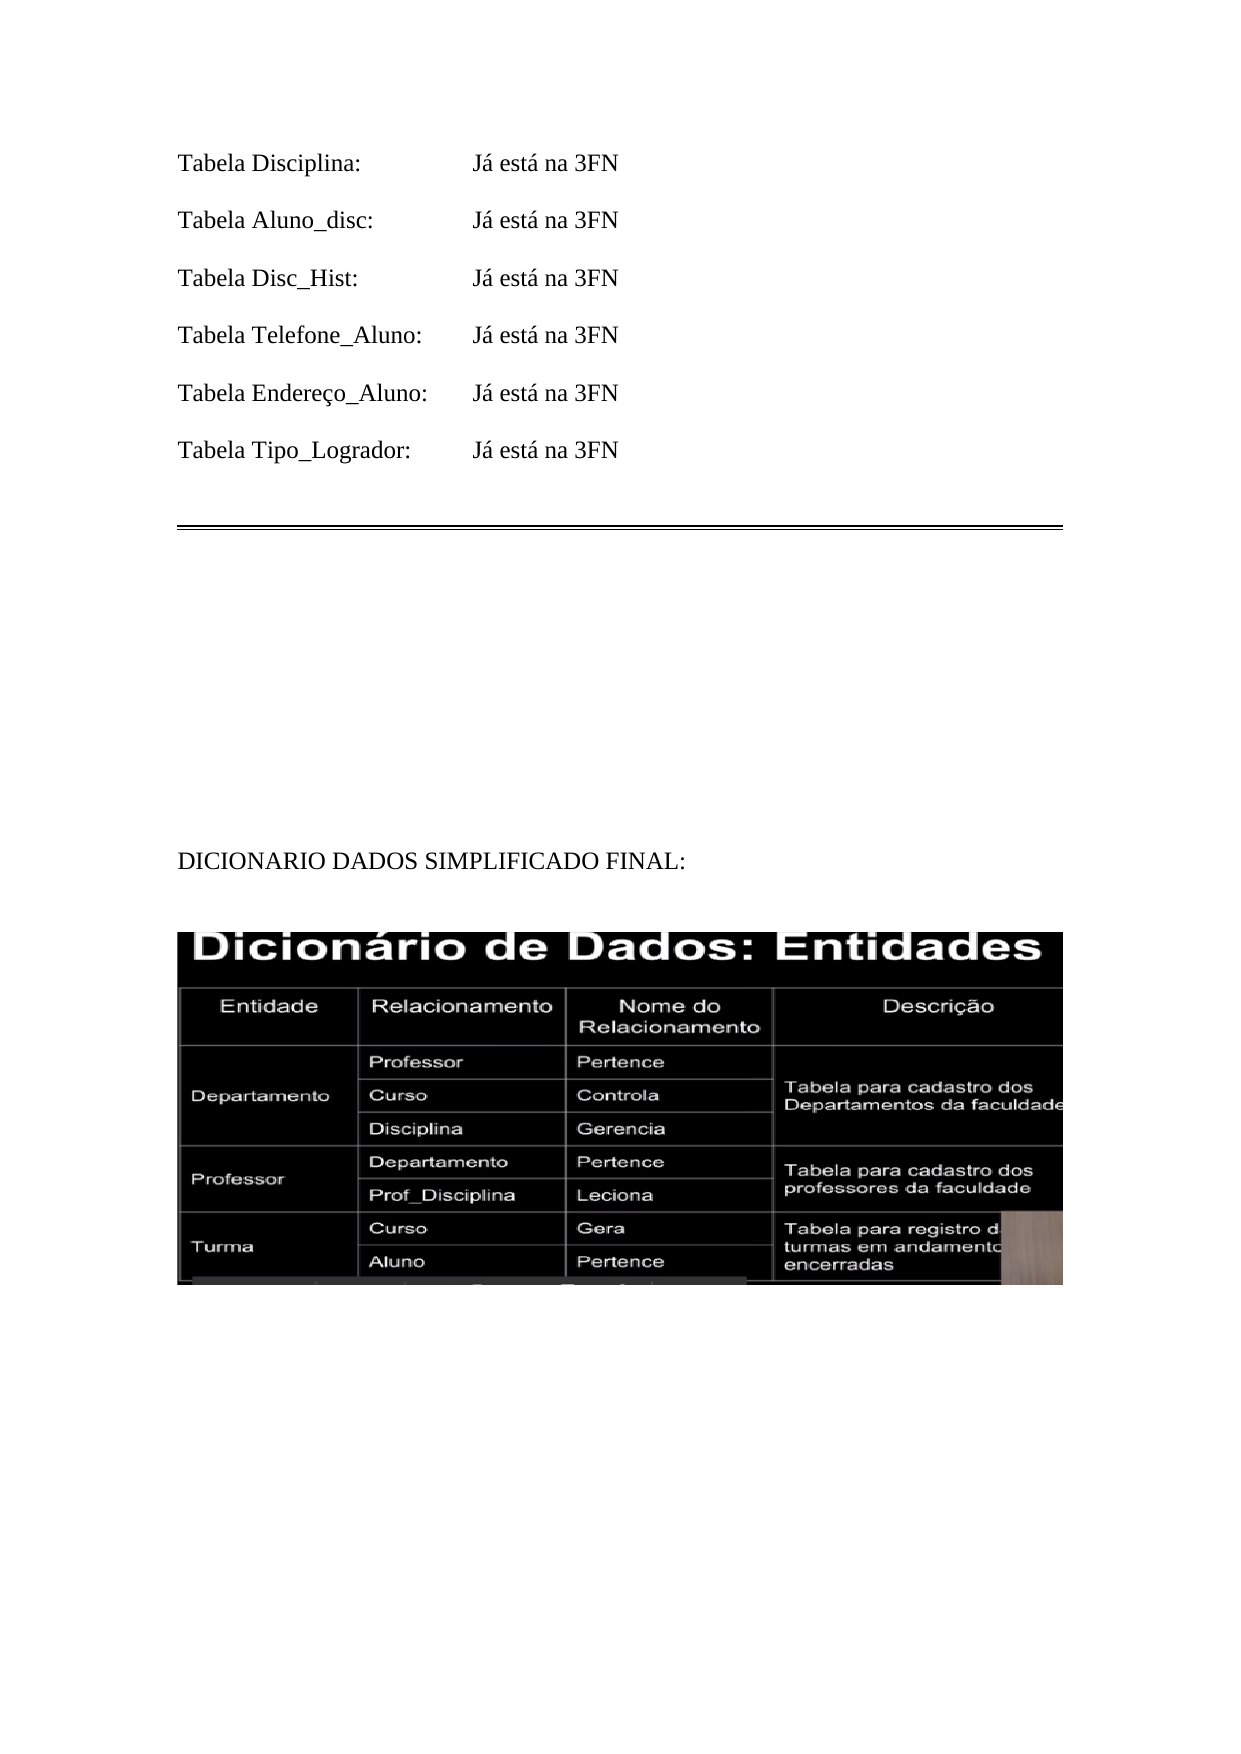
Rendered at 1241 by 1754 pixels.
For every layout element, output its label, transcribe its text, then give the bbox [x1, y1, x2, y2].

text Tabela Tipo_Logrador: Já está na 3FN [177, 435, 1063, 464]
picture [177, 932, 1063, 1285]
text Tabela Endereço_Aluno: Já está na 3FN [177, 378, 1063, 406]
text Tabela Telefone_Aluno: Já está na 3FN [177, 320, 1063, 349]
text DICIONARIO DADOS SIMPLIFICADO FINAL: [177, 846, 1063, 875]
text Tabela Aluno_disc: Já está na 3FN [177, 205, 1063, 234]
text Tabela Disciplina: Já está na 3FN [177, 148, 1063, 176]
text Tabela Disc_Hist: Já está na 3FN [177, 263, 1063, 291]
